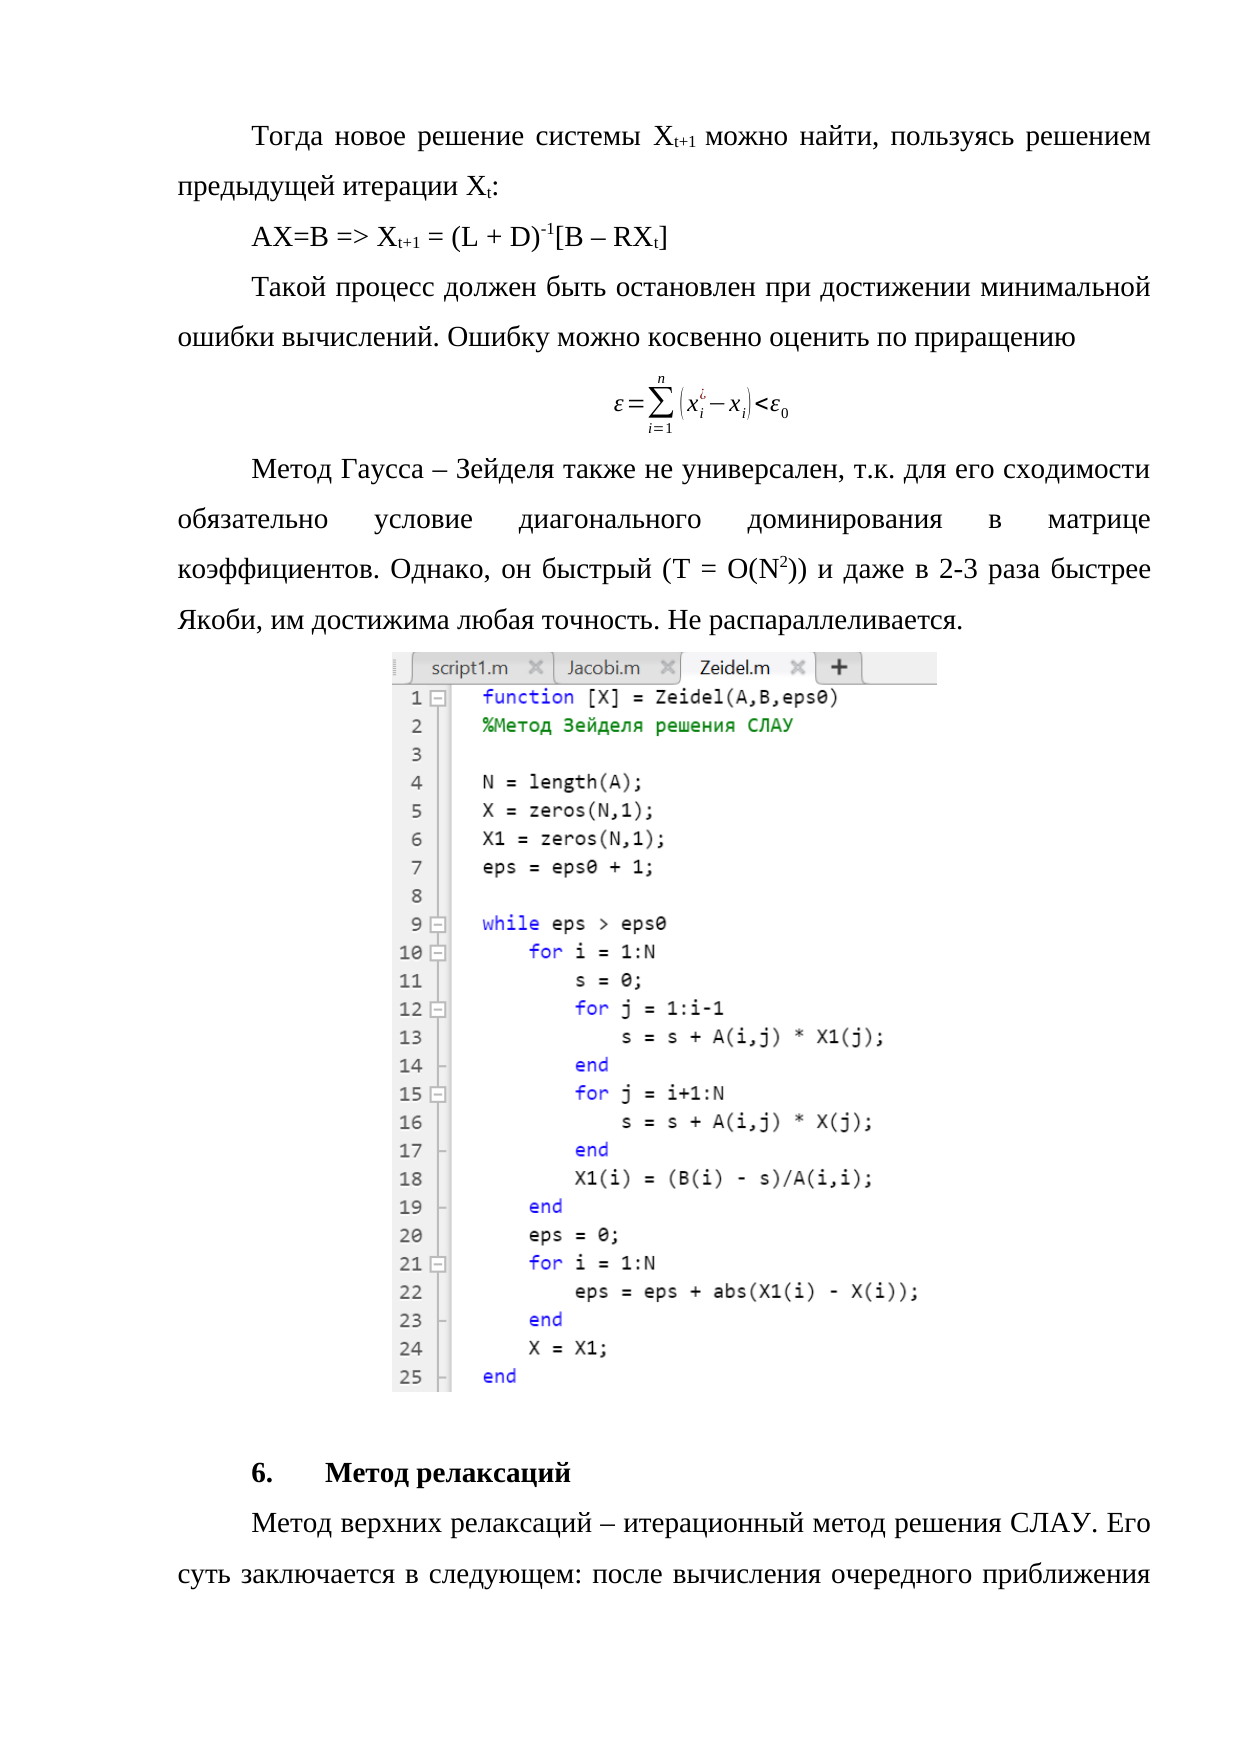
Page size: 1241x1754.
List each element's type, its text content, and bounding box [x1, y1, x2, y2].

list Метод релаксаций [177, 1455, 1152, 1489]
text Такой процесс должен быть остановлен при достижении минимальной ошибки вычислений. Ошибку можно косвенно оценить по приращению [177, 269, 1152, 353]
picture [392, 652, 937, 1392]
text Тогда новое решение системы Xt+1 можно найти, пользуясь решением предыдущей итерации Xt: [177, 118, 1152, 202]
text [177, 1506, 1152, 1589]
text Метод Гаусса – Зейделя также не универсален, т.к. для его сходимости обязательно условие диагонального доминирования в матрице коэффициентов. Однако, он быстрый (Т = О(N2)) и даже в 2-3 раза быстрее Якоби, им достижима любая точность. Не распараллеливается. [177, 451, 1152, 635]
text AX=B => Xt+1 = (L + D)-1[B – RXt] [177, 219, 1152, 252]
